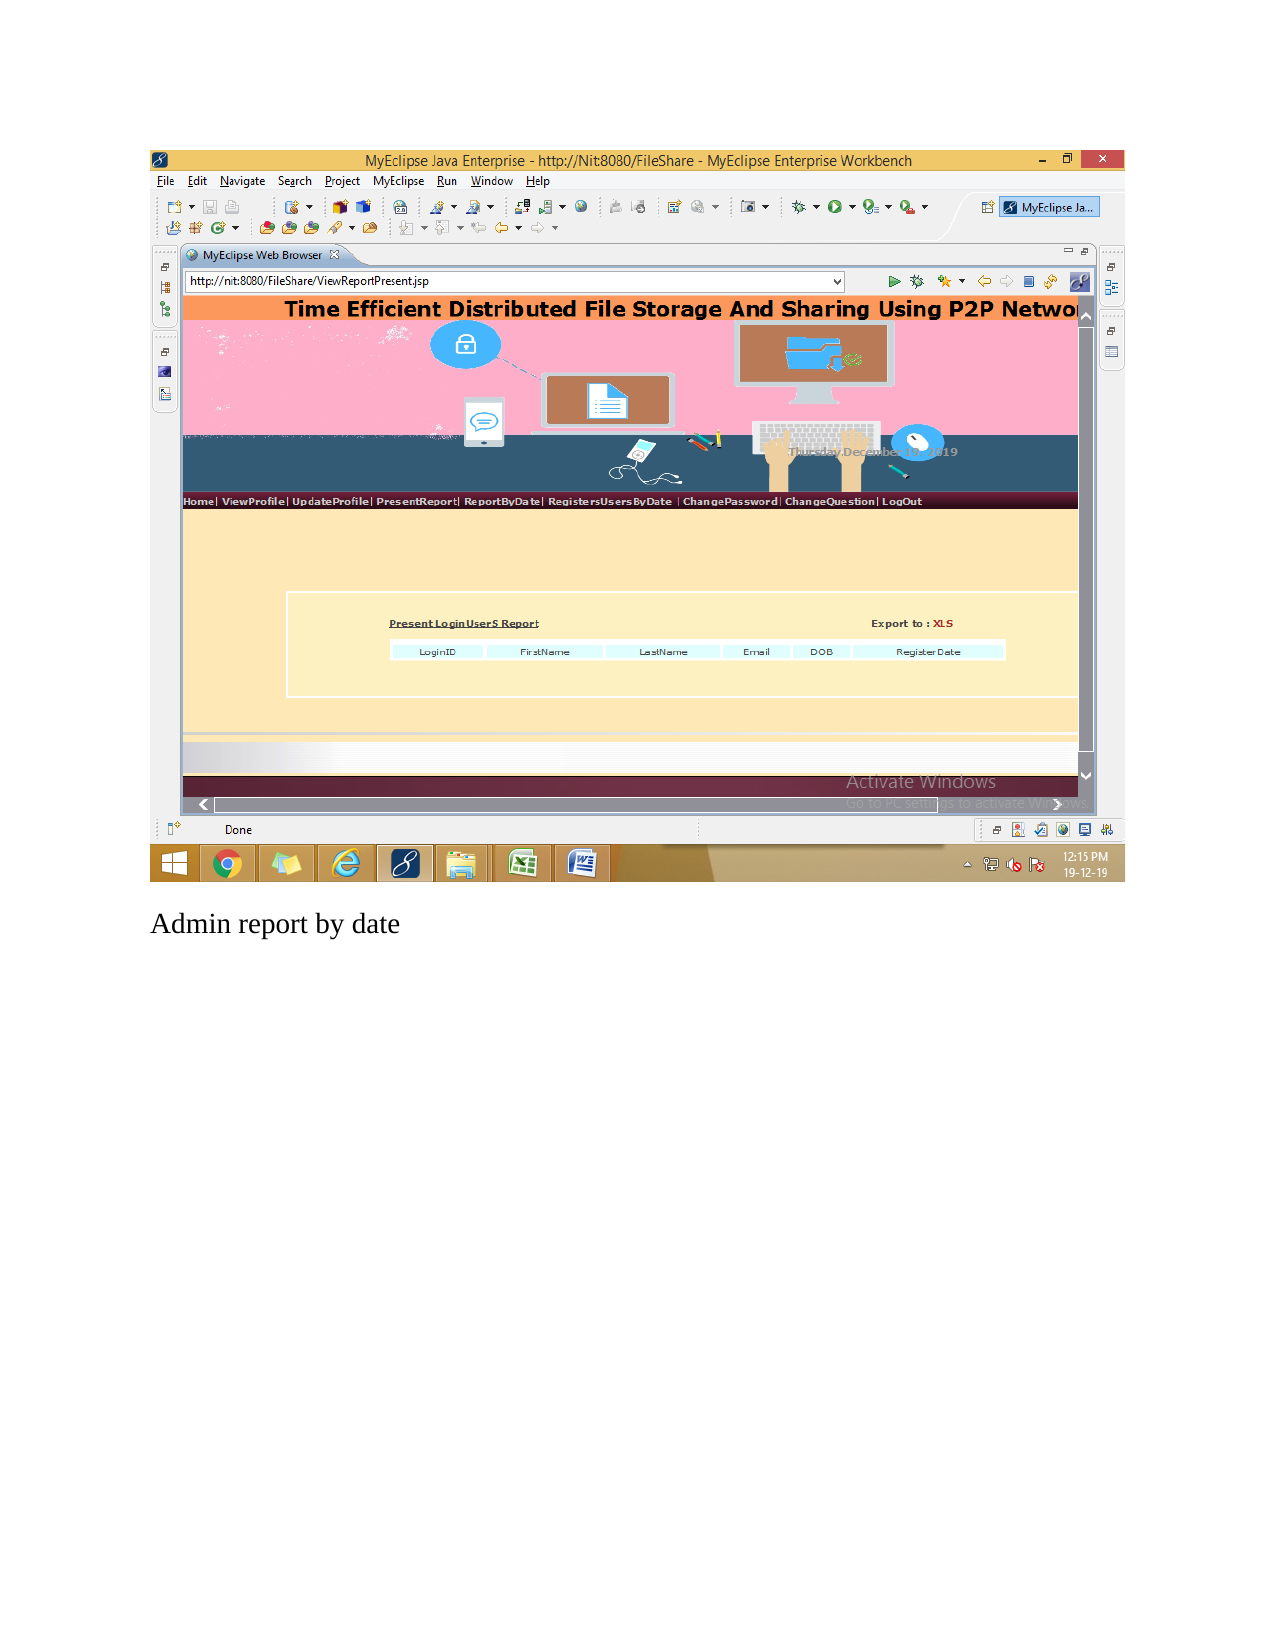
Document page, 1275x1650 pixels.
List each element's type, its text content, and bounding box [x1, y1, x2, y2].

text Admin report by date [150, 906, 1125, 940]
picture [150, 150, 1125, 882]
